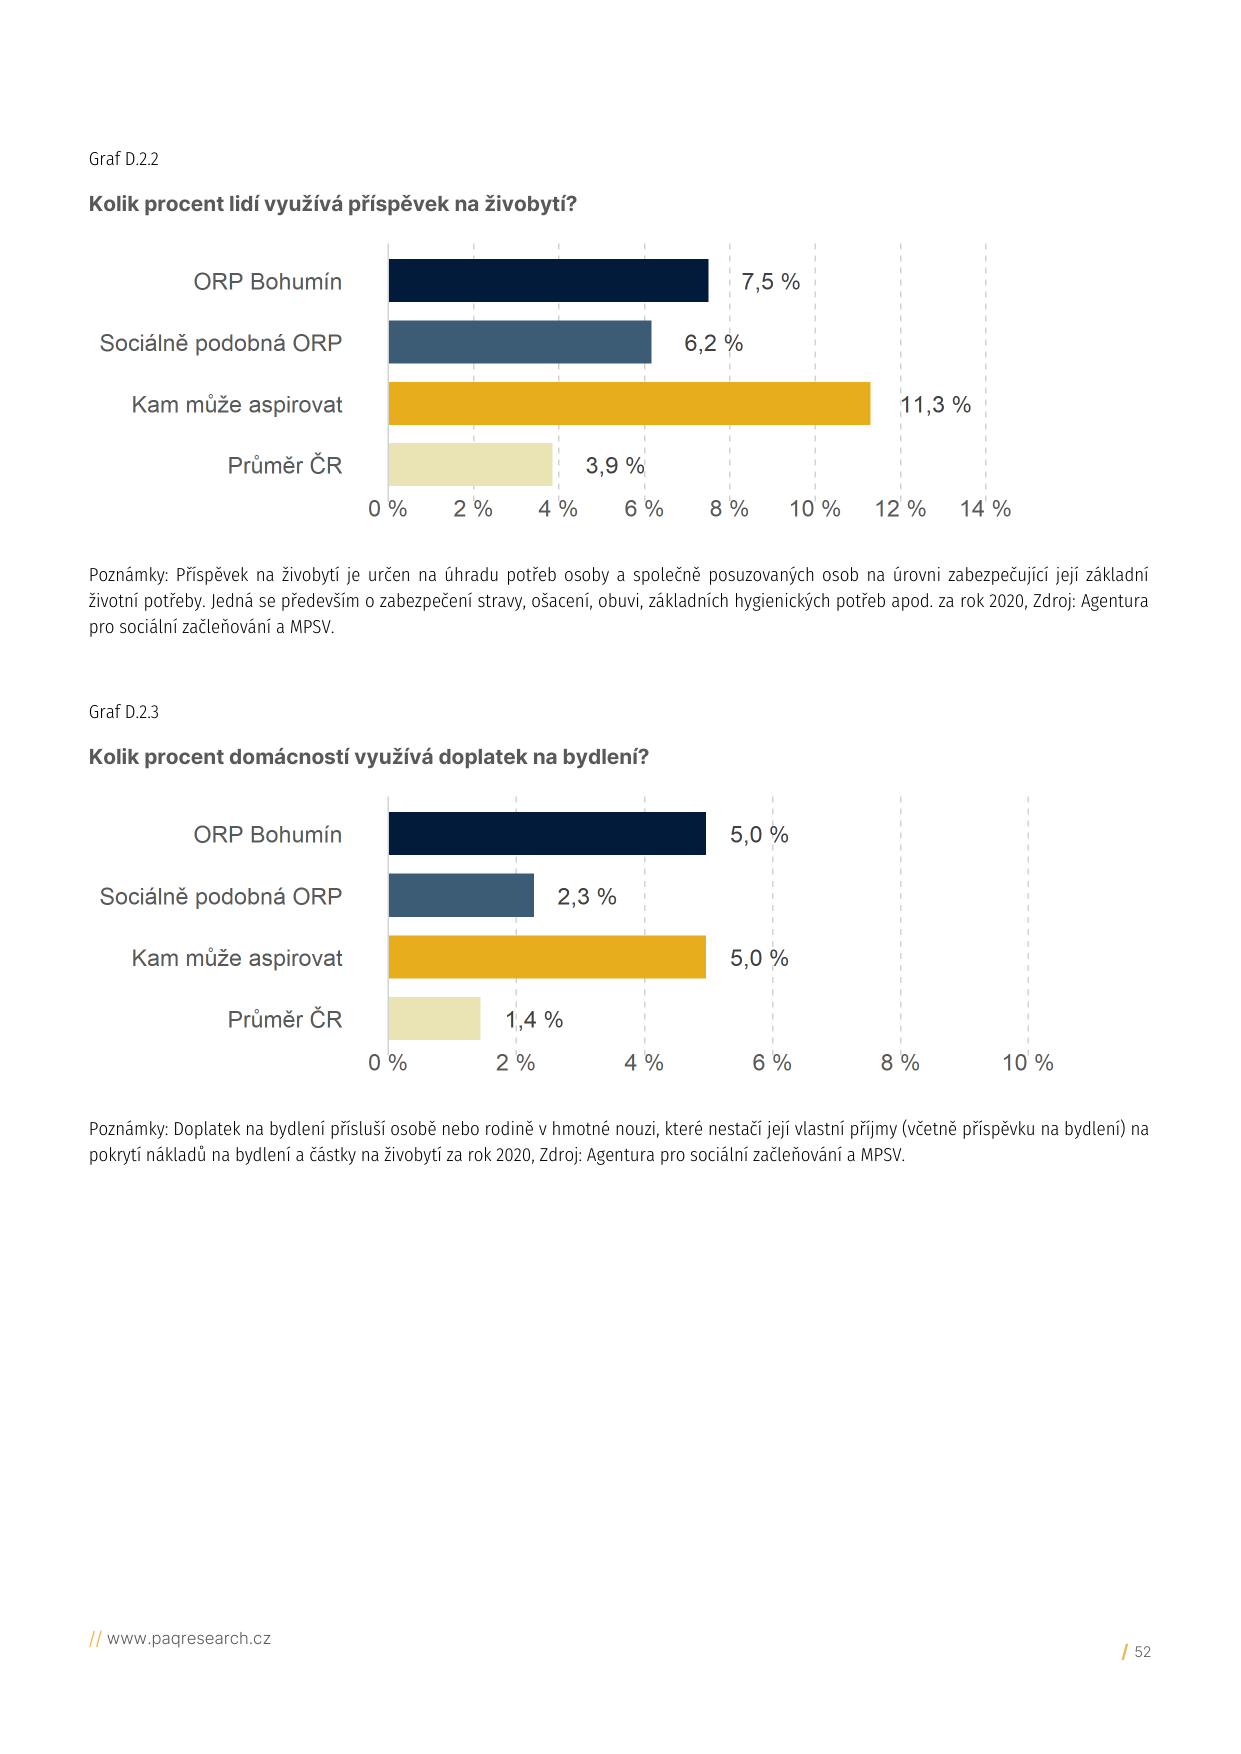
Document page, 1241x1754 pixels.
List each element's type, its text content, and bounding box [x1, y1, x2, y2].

text Poznámky: Příspěvek na živobytí je určen na úhradu potřeb osoby a společně posuzovaných osob na úrovni zabezpečující její základní životní potřeby. Jedná se především o zabezpečení stravy, ošacení, obuvi, základních hygienických potřeb apod. za rok 2020, Zdroj: Agentura pro sociální začleňování a MPSV. [89, 564, 1152, 638]
text Kolik procent lidí využívá příspěvek na živobytí? [89, 186, 1152, 216]
text Kolik procent domácností využívá doplatek na bydlení? [89, 739, 1152, 770]
text Graf D.2.2 [89, 148, 1152, 170]
picture [88, 769, 1139, 1102]
picture [88, 216, 1139, 548]
text Poznámky: Doplatek na bydlení přísluší osobě nebo rodině v hmotné nouzi, které nestačí její vlastní příjmy (včetně příspěvku na bydlení) na pokrytí nákladů na bydlení a částky na živobytí za rok 2020, Zdroj: Agentura pro sociální začleňování a MPSV. [89, 1118, 1152, 1166]
text Graf D.2.3 [89, 701, 1152, 724]
